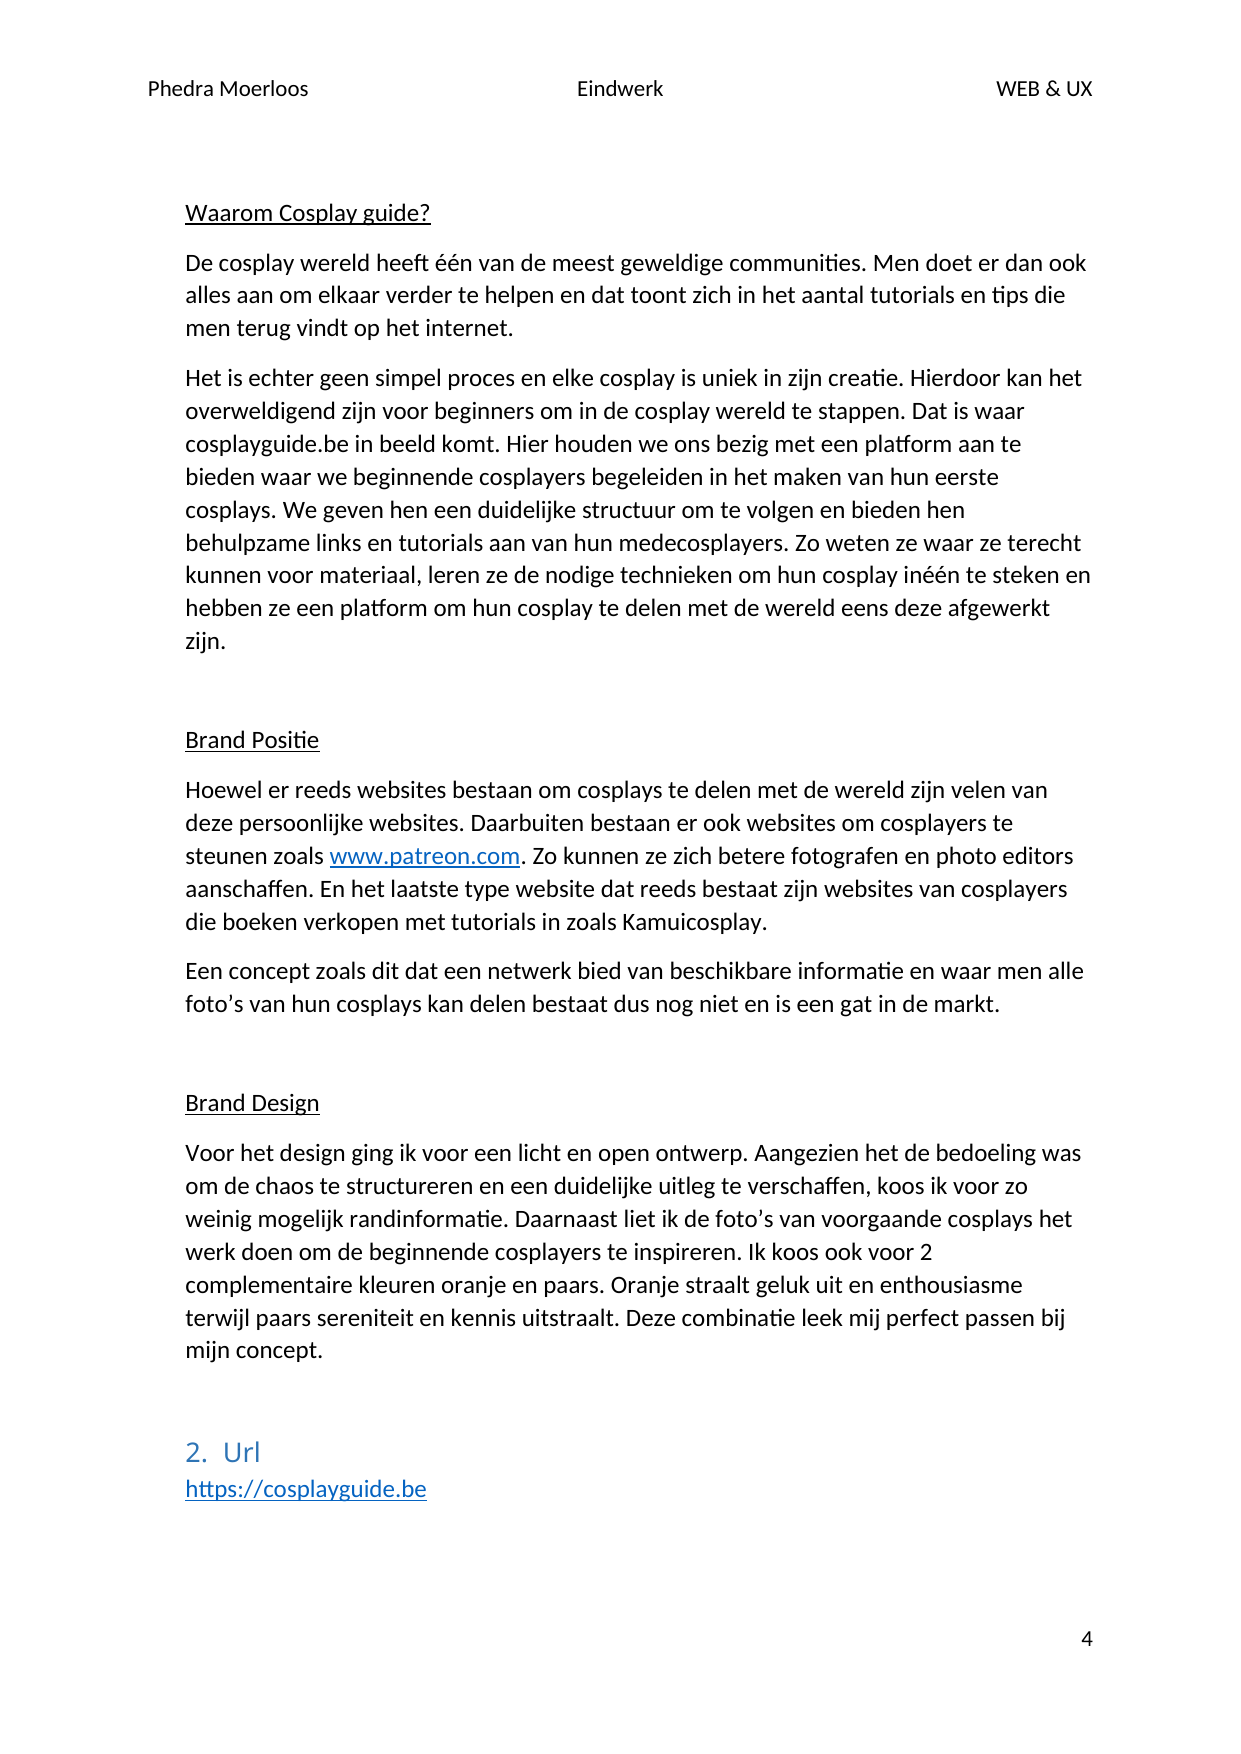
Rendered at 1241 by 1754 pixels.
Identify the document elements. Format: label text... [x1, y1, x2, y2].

text Waarom Cosplay guide? [185, 197, 1093, 228]
subtitle Url [185, 1434, 1093, 1471]
text Voor het design ging ik voor een licht en open ontwerp. Aangezien het de bedoeling was om de chaos te structureren en een duidelijke uitleg te verschaffen, koos ik voor zo weinig mogelijk randinformatie. Daarnaast liet ik de foto’s van voorgaande cosplays het werk doen om de beginnende cosplayers te inspireren. Ik koos ook voor 2 complementaire kleuren oranje en paars. Oranje straalt geluk uit en enthousiasme terwijl paars sereniteit en kennis uitstraalt. Deze combinatie leek mij perfect passen bij mijn concept. [185, 1137, 1093, 1365]
text Een concept zoals dit dat een netwerk bied van beschikbare informatie en waar men alle foto’s van hun cosplays kan delen bestaat dus nog niet en is een gat in de markt. [185, 956, 1093, 1019]
text De cosplay wereld heeft één van de meest geweldige communities. Men doet er dan ook alles aan om elkaar verder te helpen en dat toont zich in het aantal tutorials en tips die men terug vindt op het internet. [185, 247, 1093, 343]
text https://cosplayguide.be [185, 1474, 1093, 1504]
text Brand Design [185, 1088, 1093, 1118]
text Hoewel er reeds websites bestaan om cosplays te delen met de wereld zijn velen van deze persoonlijke websites. Daarbuiten bestaan er ook websites om cosplayers te steunen zoals www.patreon.com. Zo kunnen ze zich betere fotografen en photo editors aanschaffen. En het laatste type website dat reeds bestaat zijn websites van cosplayers die boeken verkopen met tutorials in zoals Kamuicosplay. [185, 774, 1093, 936]
text Het is echter geen simpel proces en elke cosplay is uniek in zijn creatie. Hierdoor kan het overweldigend zijn voor beginners om in de cosplay wereld te stappen. Dat is waar cosplayguide.be in beeld komt. Hier houden we ons bezig met een platform aan te bieden waar we beginnende cosplayers begeleiden in het maken van hun eerste cosplays. We geven hen een duidelijke structuur om te volgen en bieden hen behulpzame links en tutorials aan van hun medecosplayers. Zo weten ze waar ze terecht kunnen voor materiaal, leren ze de nodige technieken om hun cosplay inéén te steken en hebben ze een platform om hun cosplay te delen met de wereld eens deze afgewerkt zijn. [185, 362, 1093, 656]
text Brand Positie [185, 725, 1093, 755]
